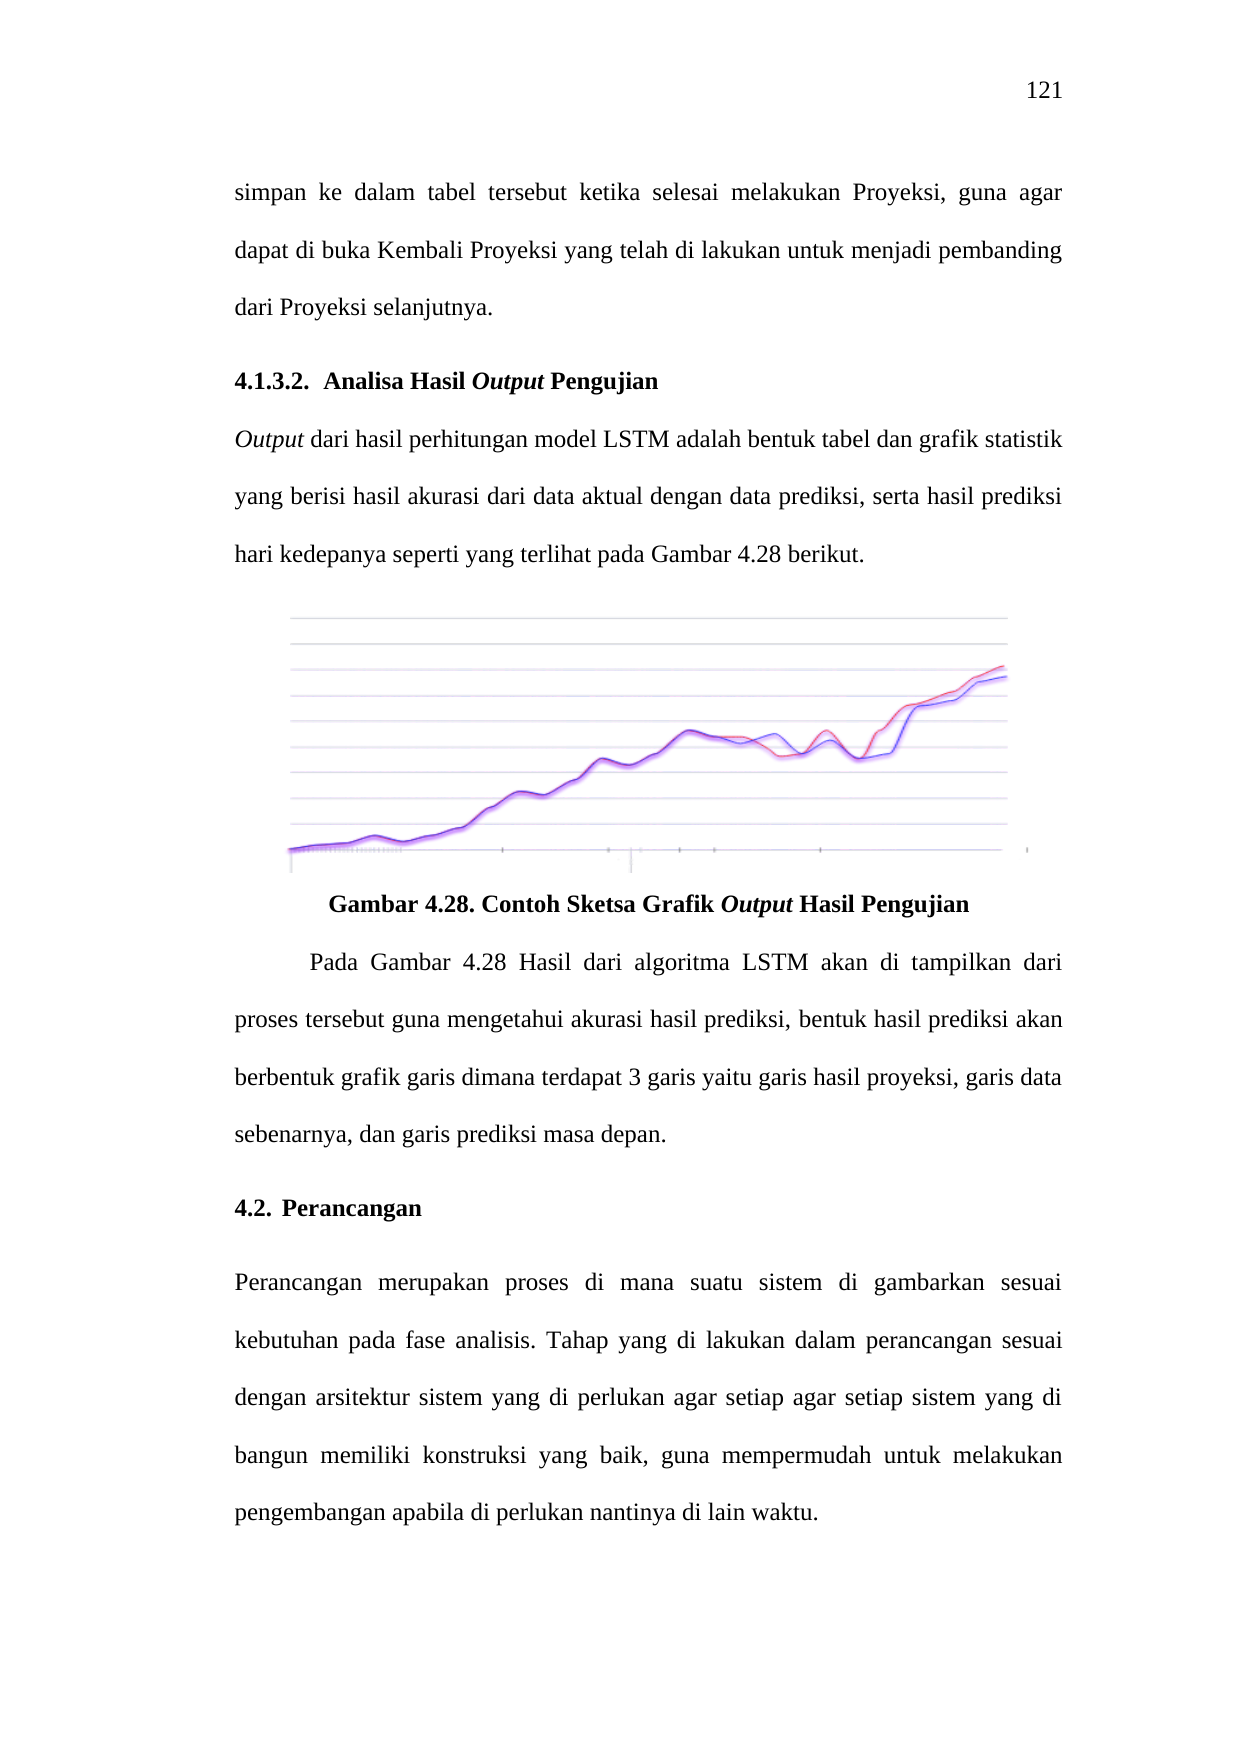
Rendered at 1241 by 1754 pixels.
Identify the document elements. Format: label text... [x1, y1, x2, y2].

subtitle Analisa Hasil Output Pengujian [234, 366, 1063, 395]
text Perancangan merupakan proses di mana suatu sistem di gambarkan sesuai kebutuhan pada fase analisis. Tahap yang di lakukan dalam perancangan sesuai dengan arsitektur sistem yang di perlukan agar setiap agar setiap sistem yang di bangun memiliki konstruksi yang baik, guna mempermudah untuk melakukan pengembangan apabila di perlukan nantinya di lain waktu. [234, 1267, 1063, 1526]
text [234, 177, 1063, 321]
picture [262, 613, 1036, 873]
subtitle Perancangan [234, 1193, 1063, 1222]
